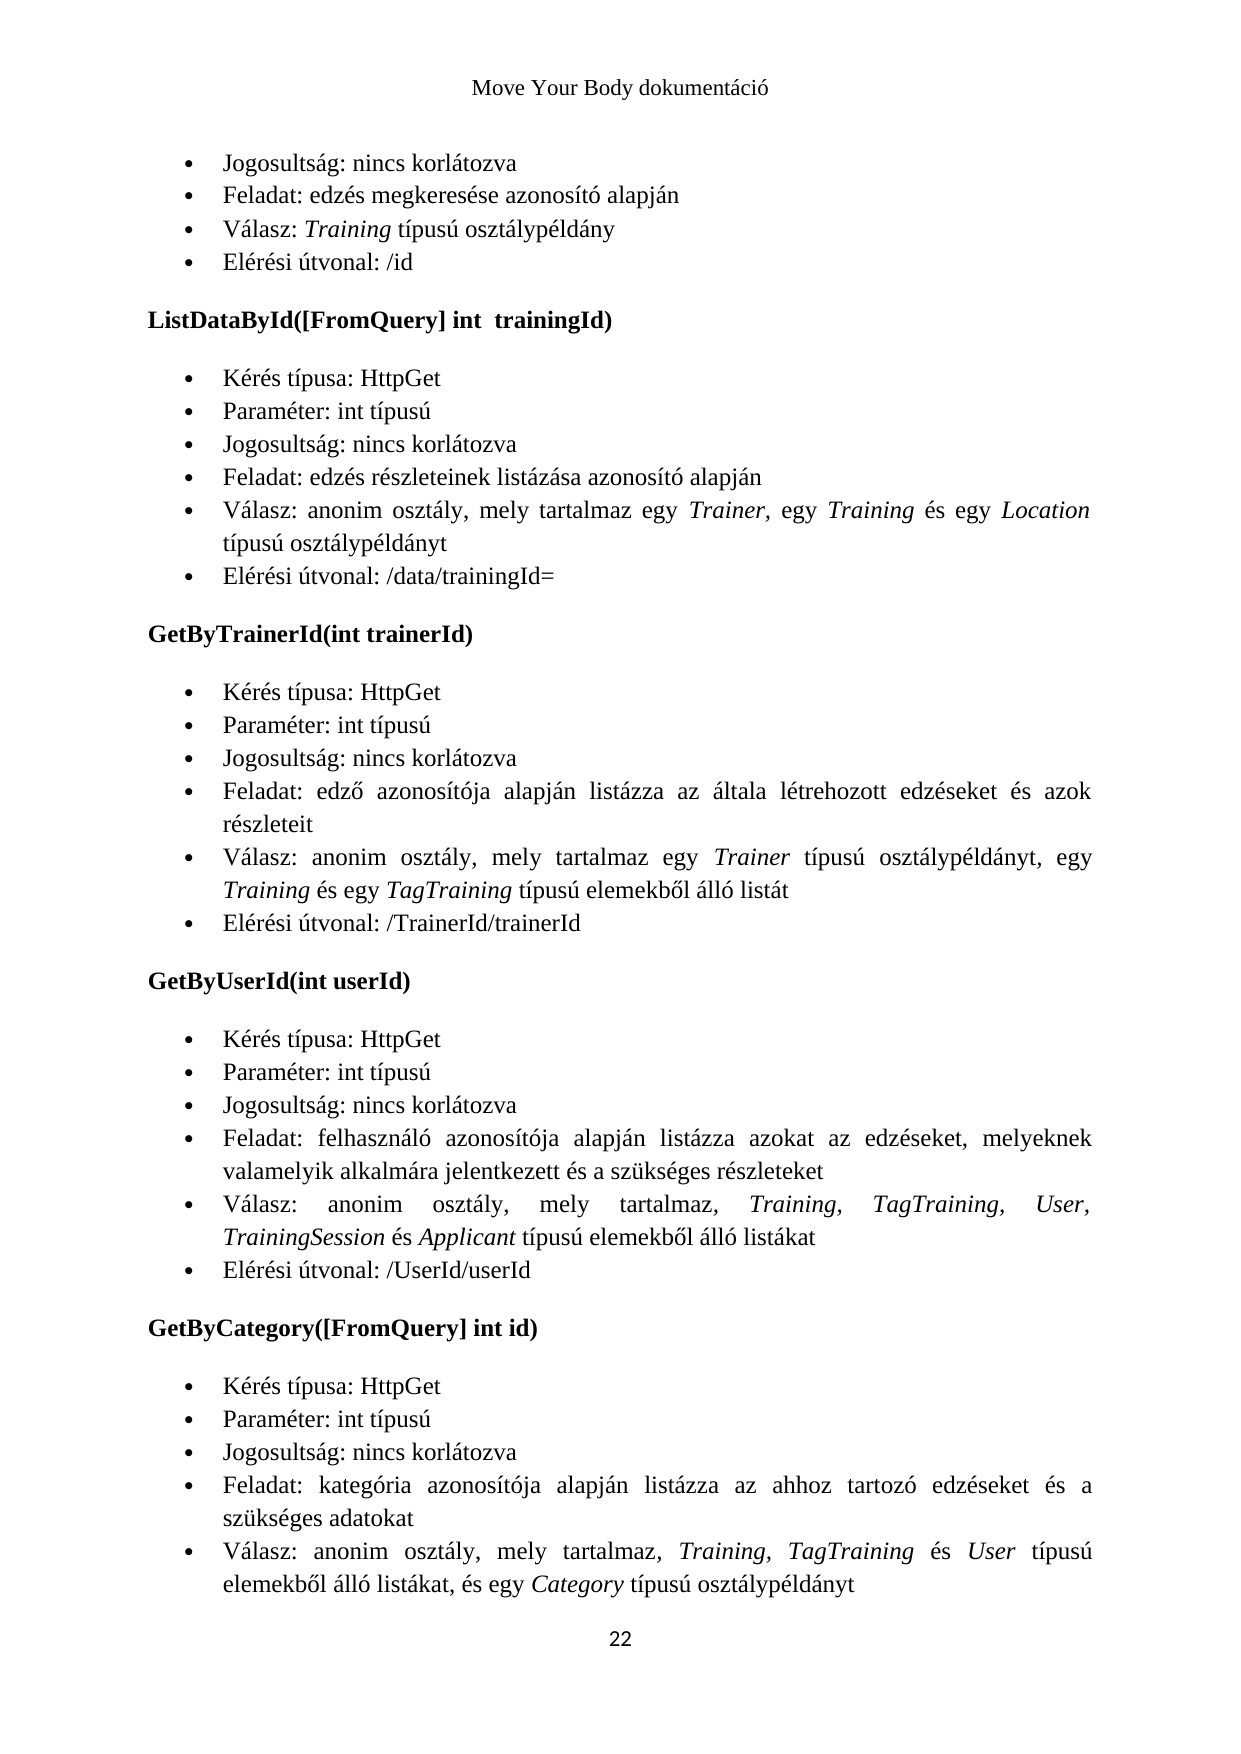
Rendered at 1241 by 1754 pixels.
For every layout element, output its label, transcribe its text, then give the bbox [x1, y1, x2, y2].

list Elérési útvonal: /id [185, 247, 1093, 275]
list Kérés típusa: HttpGet [185, 363, 1093, 391]
list Kérés típusa: HttpGet [185, 677, 1093, 706]
list Paraméter: int típusú [185, 1057, 1093, 1086]
list Jogosultság: nincs korlátozva [185, 1090, 1093, 1119]
list Elérési útvonal: /TrainerId/trainerId [185, 908, 1093, 937]
list Válasz: anonim osztály, mely tartalmaz, Training, TagTraining, User, TrainingSession és Applicant típusú elemekből álló listákat [185, 1189, 1093, 1251]
list Válasz: Training típusú osztálypéldány [185, 214, 1093, 242]
list Feladat: felhasználó azonosítója alapján listázza azokat az edzéseket, melyeknek valamelyik alkalmára jelentkezett és a szükséges részleteket [185, 1123, 1093, 1185]
list Elérési útvonal: /UserId/userId [185, 1255, 1093, 1284]
list Jogosultság: nincs korlátozva [185, 148, 1093, 176]
list Válasz: anonim osztály, mely tartalmaz egy Trainer, egy Training és egy Location típusú osztálypéldányt [185, 495, 1093, 557]
list Jogosultság: nincs korlátozva [185, 743, 1093, 772]
text ListDataById([FromQuery] int trainingId) [148, 305, 1093, 333]
list Kérés típusa: HttpGet [185, 1024, 1093, 1053]
text GetByUserId(int userId) [148, 966, 1093, 995]
list Kérés típusa: HttpGet [185, 1371, 1093, 1400]
list Válasz: anonim osztály, mely tartalmaz, Training, TagTraining és User típusú elemekből álló listákat, és egy Category típusú osztálypéldányt [185, 1536, 1093, 1598]
list Válasz: anonim osztály, mely tartalmaz egy Trainer típusú osztálypéldányt, egy Training és egy TagTraining típusú elemekből álló listát [185, 842, 1093, 904]
text GetByTrainerId(int trainerId) [148, 619, 1093, 648]
list Elérési útvonal: /data/trainingId= [185, 561, 1093, 589]
list Feladat: edzés részleteinek listázása azonosító alapján [185, 462, 1093, 491]
list Paraméter: int típusú [185, 396, 1093, 424]
text GetByCategory([FromQuery] int id) [148, 1313, 1093, 1342]
list Paraméter: int típusú [185, 710, 1093, 739]
list Paraméter: int típusú [185, 1404, 1093, 1433]
list Jogosultság: nincs korlátozva [185, 1437, 1093, 1466]
list Feladat: kategória azonosítója alapján listázza az ahhoz tartozó edzéseket és a szükséges adatokat [185, 1470, 1093, 1532]
list Feladat: edző azonosítója alapján listázza az általa létrehozott edzéseket és azok részleteit [185, 776, 1093, 838]
list Feladat: edzés megkeresése azonosító alapján [185, 181, 1093, 209]
list Jogosultság: nincs korlátozva [185, 429, 1093, 457]
